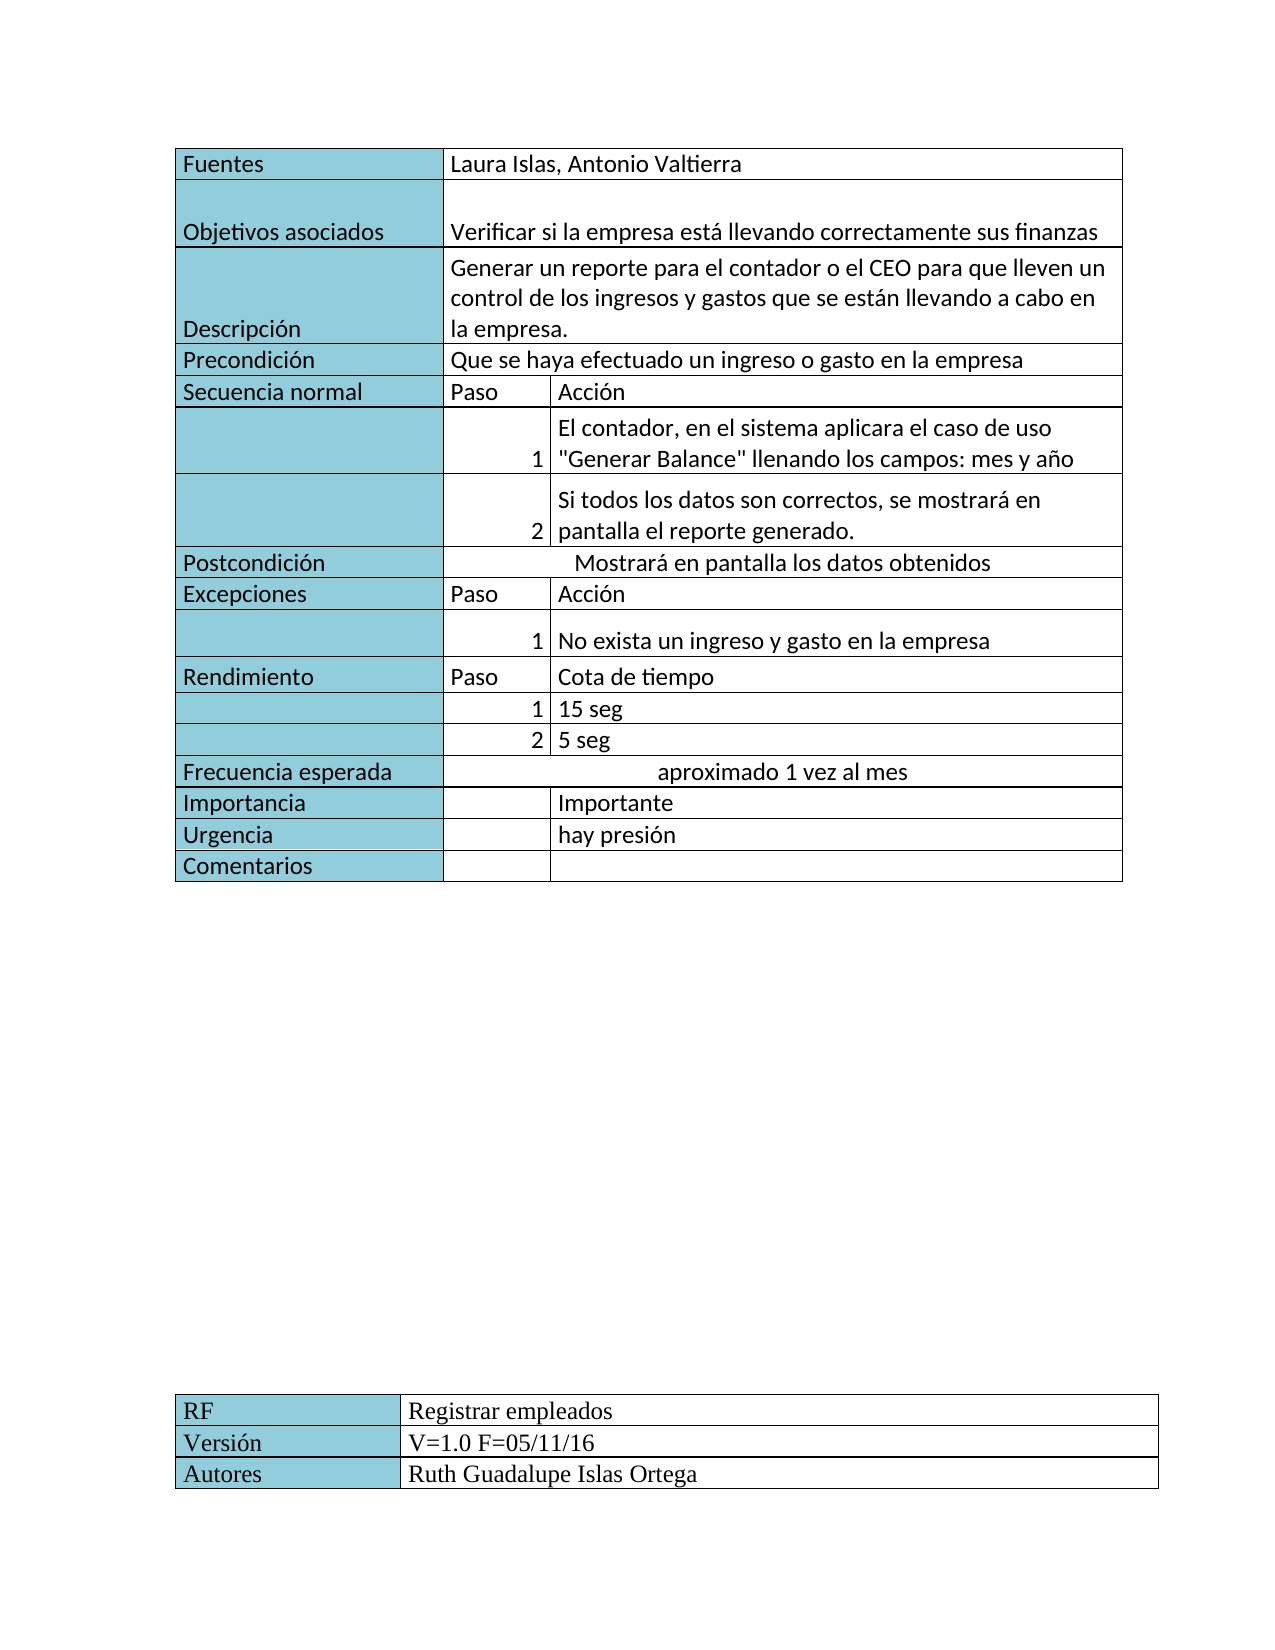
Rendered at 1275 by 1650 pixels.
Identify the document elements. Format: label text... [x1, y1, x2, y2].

table_cell Rendimiento [176, 657, 443, 692]
table_cell 2 [444, 474, 550, 546]
table_header Registrar empleados [401, 1395, 1158, 1425]
table_cell Objetivos asociados [176, 180, 443, 246]
table_cell [551, 851, 1122, 881]
table_cell Autores [176, 1458, 400, 1488]
table_cell Cota de tiempo [551, 657, 1122, 692]
table_cell 1 [444, 693, 550, 723]
table_cell Importancia [176, 788, 443, 818]
table_cell Si todos los datos son correctos, se mostrará en pantalla el reporte generado. [551, 474, 1122, 546]
table_cell Que se haya efectuado un ingreso o gasto en la empresa [444, 344, 1122, 375]
table_cell [176, 693, 443, 723]
table_cell Generar un reporte para el contador o el CEO para que lleven un control de los ingresos y gastos que se están llevando a cabo en la empresa. [444, 248, 1122, 343]
table_cell [176, 474, 443, 546]
table_cell Verificar si la empresa está llevando correctamente sus finanzas [444, 180, 1122, 246]
table_cell [176, 724, 443, 755]
table_cell 1 [444, 408, 550, 473]
table_cell [176, 610, 443, 656]
table_cell V=1.0 F=05/11/16 [401, 1426, 1158, 1456]
table_cell Paso [444, 376, 550, 406]
table_cell Excepciones [176, 578, 443, 609]
table_cell Frecuencia esperada [176, 756, 443, 786]
table_cell aproximado 1 vez al mes [444, 756, 1122, 786]
table_cell 15 seg [551, 693, 1122, 723]
table_cell Mostrará en pantalla los datos obtenidos [444, 547, 1122, 577]
table_cell Postcondición [176, 547, 443, 577]
table_cell Paso [444, 578, 550, 609]
table_cell 2 [444, 724, 550, 755]
table_cell Fuentes [176, 149, 443, 179]
table_cell Versión [176, 1426, 400, 1456]
table_cell [176, 408, 443, 473]
table_cell Urgencia [176, 819, 443, 849]
table_cell El contador, en el sistema aplicara el caso de uso "Generar Balance" llenando los campos: mes y año [551, 408, 1122, 473]
table_cell No exista un ingreso y gasto en la empresa [551, 610, 1122, 656]
table_cell Descripción [176, 248, 443, 343]
table_cell Comentarios [176, 851, 443, 881]
table_cell 5 seg [551, 724, 1122, 755]
table_cell Ruth Guadalupe Islas Ortega [401, 1458, 1158, 1488]
table_cell Importante [551, 788, 1122, 818]
table_cell [444, 851, 550, 881]
table_header RF [176, 1395, 400, 1425]
table_cell Laura Islas, Antonio Valtierra [444, 149, 1122, 179]
table_cell Paso [444, 657, 550, 692]
table_cell Precondición [176, 344, 443, 375]
table_cell Acción [551, 578, 1122, 609]
table_cell 1 [444, 610, 550, 656]
table_cell Acción [551, 376, 1122, 406]
table_cell hay presión [551, 819, 1122, 849]
table_cell Secuencia normal [176, 376, 443, 406]
table_cell [444, 819, 550, 849]
table_cell [444, 788, 550, 818]
